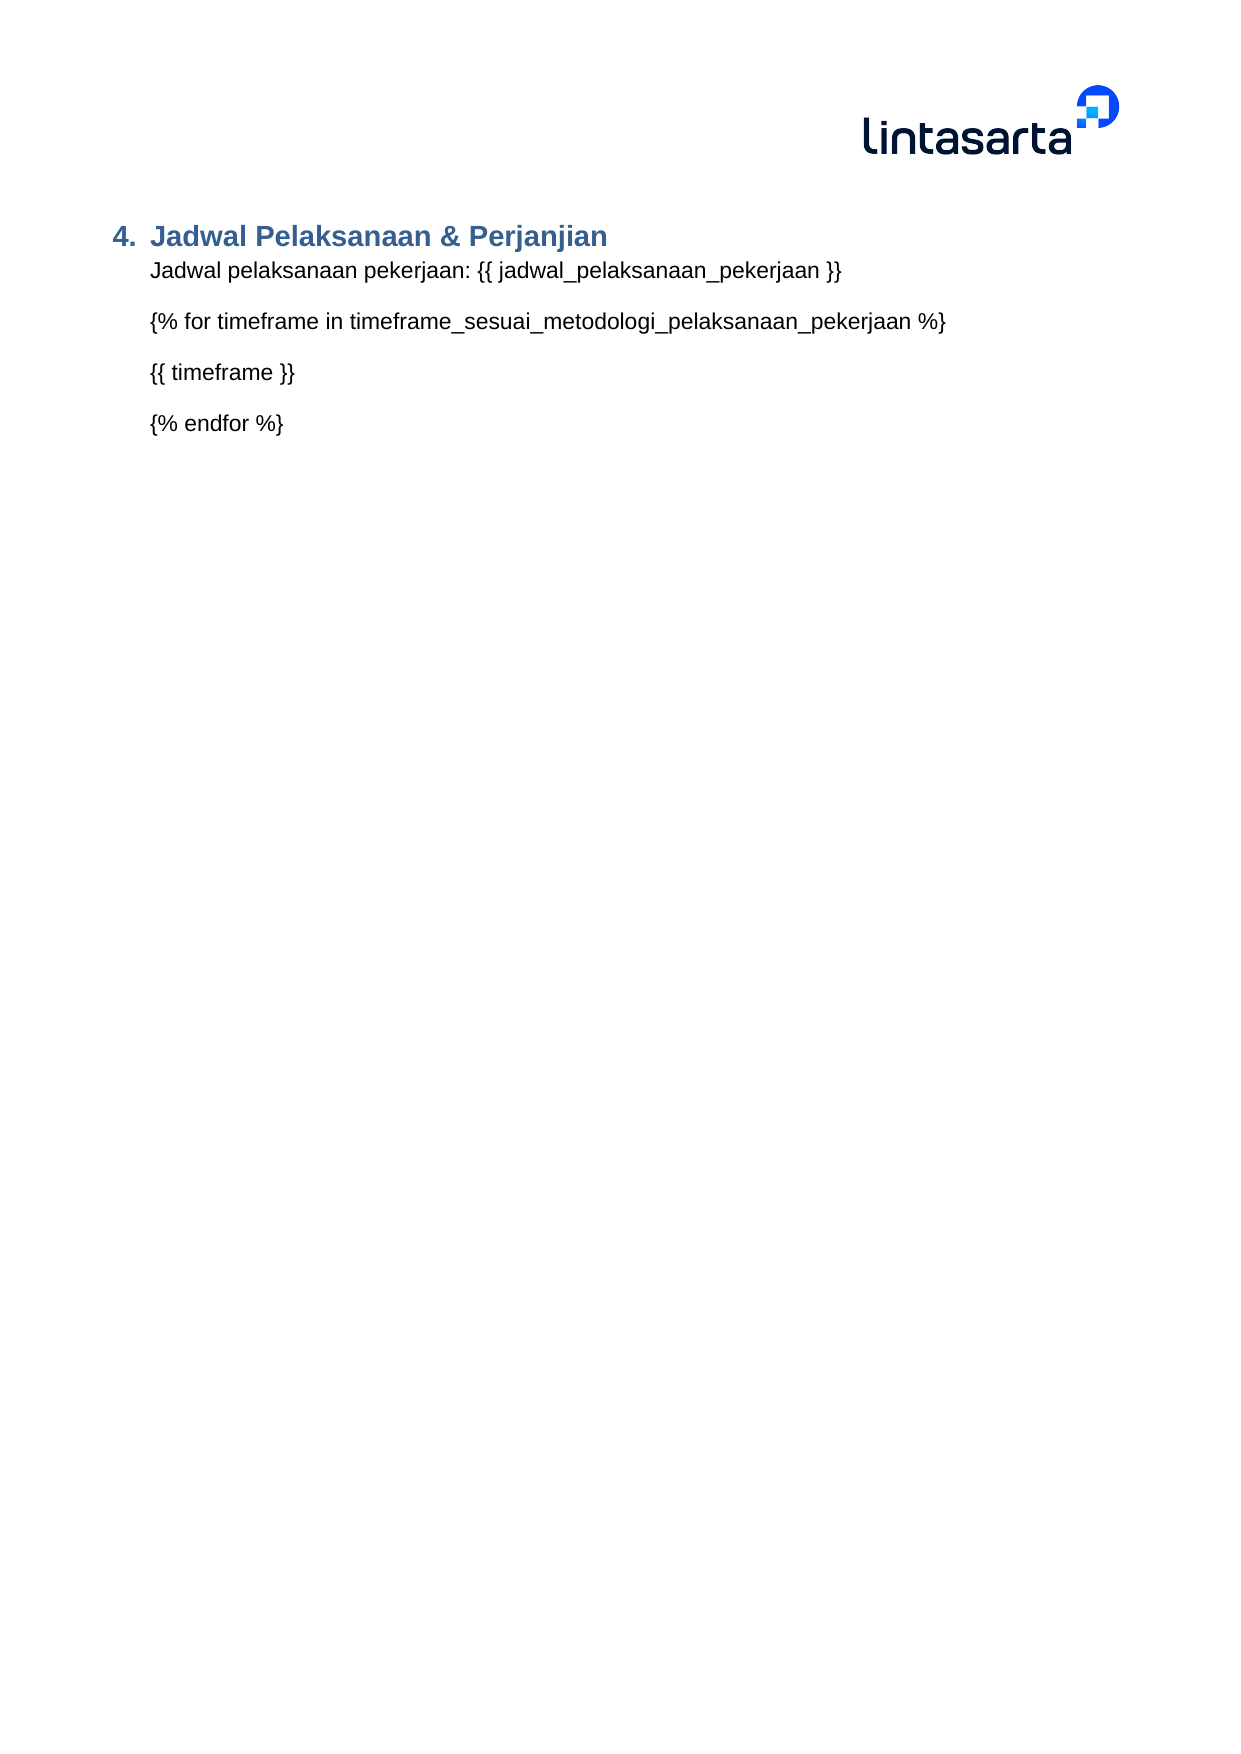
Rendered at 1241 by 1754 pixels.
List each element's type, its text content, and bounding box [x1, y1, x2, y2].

text {{ timeframe }} [150, 359, 1128, 386]
picture [856, 75, 1129, 169]
subtitle Jadwal Pelaksanaan & Perjanjian [112, 219, 1128, 252]
text Jadwal pelaksanaan pekerjaan: {{ jadwal_pelaksanaan_pekerjaan }} [150, 257, 1128, 284]
text {% endfor %} [150, 410, 1128, 437]
text {% for timeframe in timeframe_sesuai_metodologi_pelaksanaan_pekerjaan %} [150, 308, 1128, 335]
